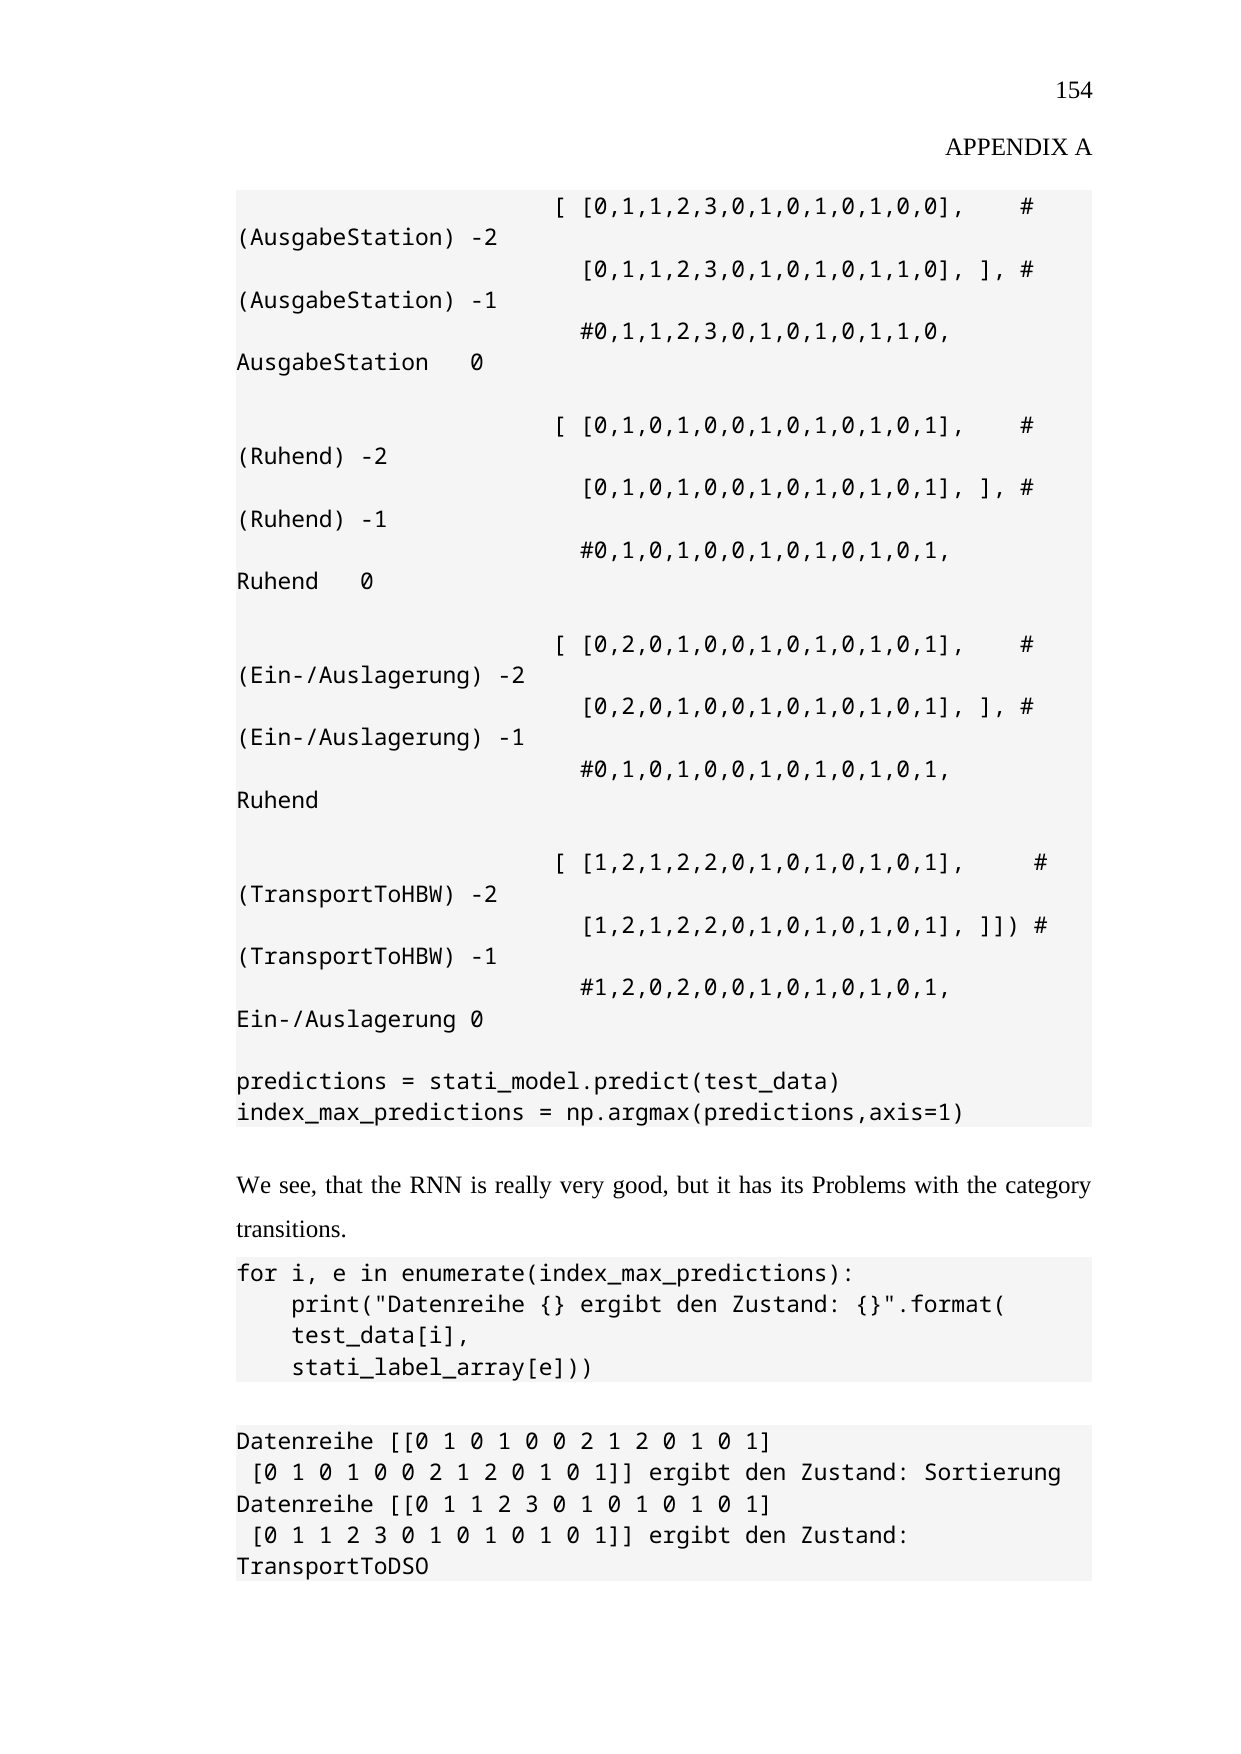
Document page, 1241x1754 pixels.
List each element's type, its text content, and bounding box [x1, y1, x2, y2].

text [0 1 0 1 0 0 2 1 2 0 1 0 1]] ergibt den Zustand: Sortierung [236, 1456, 1092, 1487]
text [236, 190, 1092, 1127]
text [0 1 1 2 3 0 1 0 1 0 1 0 1]] ergibt den Zustand: TransportToDSO [236, 1519, 1092, 1581]
text We see, that the RNN is really very good, but it has its Problems with the category transitions. [236, 1171, 1092, 1242]
text for i, e in enumerate(index_max_predictions): print("Datenreihe {} ergibt den Zustand: {}".format( test_data[i], stati_label_array[e])) [236, 1257, 1092, 1382]
text Datenreihe [[0 1 1 2 3 0 1 0 1 0 1 0 1] [236, 1487, 1092, 1519]
text Datenreihe [[0 1 0 1 0 0 2 1 2 0 1 0 1] [236, 1425, 1092, 1456]
